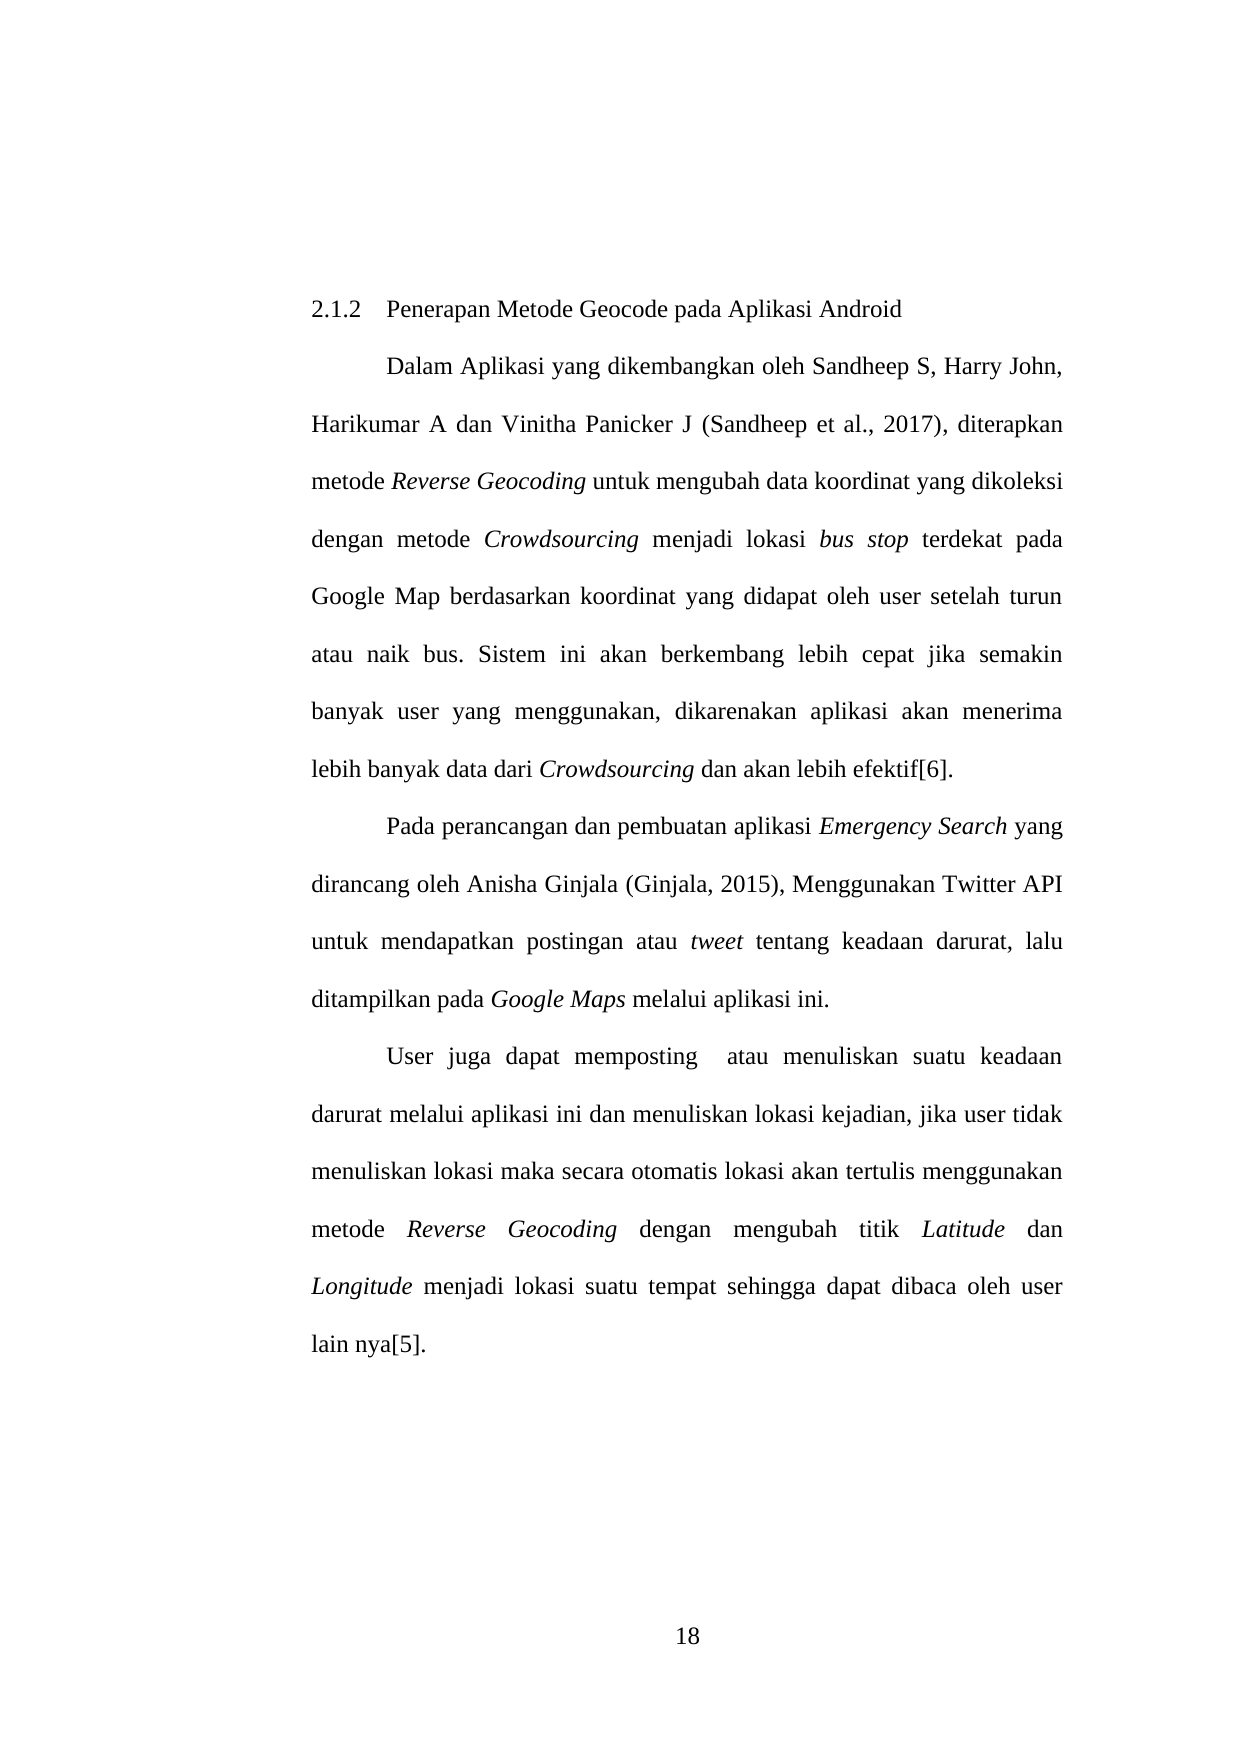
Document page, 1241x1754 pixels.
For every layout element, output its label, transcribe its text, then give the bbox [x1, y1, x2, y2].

text Pada perancangan dan pembuatan aplikasi Emergency Search yang dirancang oleh Anisha Ginjala (Ginjala, 2015), Menggunakan Twitter API untuk mendapatkan postingan atau tweet tentang keadaan darurat, lalu ditampilkan pada Google Maps melalui aplikasi ini. [311, 811, 1063, 1012]
text User juga dapat memposting atau menuliskan suatu keadaan darurat melalui aplikasi ini dan menuliskan lokasi kejadian, jika user tidak menuliskan lokasi maka secara otomatis lokasi akan tertulis menggunakan metode Reverse Geocoding dengan mengubah titik Latitude dan Longitude menjadi lokasi suatu tempat sehingga dapat dibaca oleh user lain nya[5]. [311, 1041, 1063, 1357]
text Penerapan Metode Geocode pada Aplikasi Android [311, 294, 1063, 322]
text Dalam Aplikasi yang dikembangkan oleh Sandheep S, Harry John, Harikumar A dan Vinitha Panicker J (Sandheep et al., 2017), diterapkan metode Reverse Geocoding untuk mengubah data koordinat yang dikoleksi dengan metode Crowdsourcing menjadi lokasi bus stop terdekat pada Google Map berdasarkan koordinat yang didapat oleh user setelah turun atau naik bus. Sistem ini akan berkembang lebih cepat jika semakin banyak user yang menggunakan, dikarenakan aplikasi akan menerima lebih banyak data dari Crowdsourcing dan akan lebih efektif[6]. [311, 351, 1063, 782]
